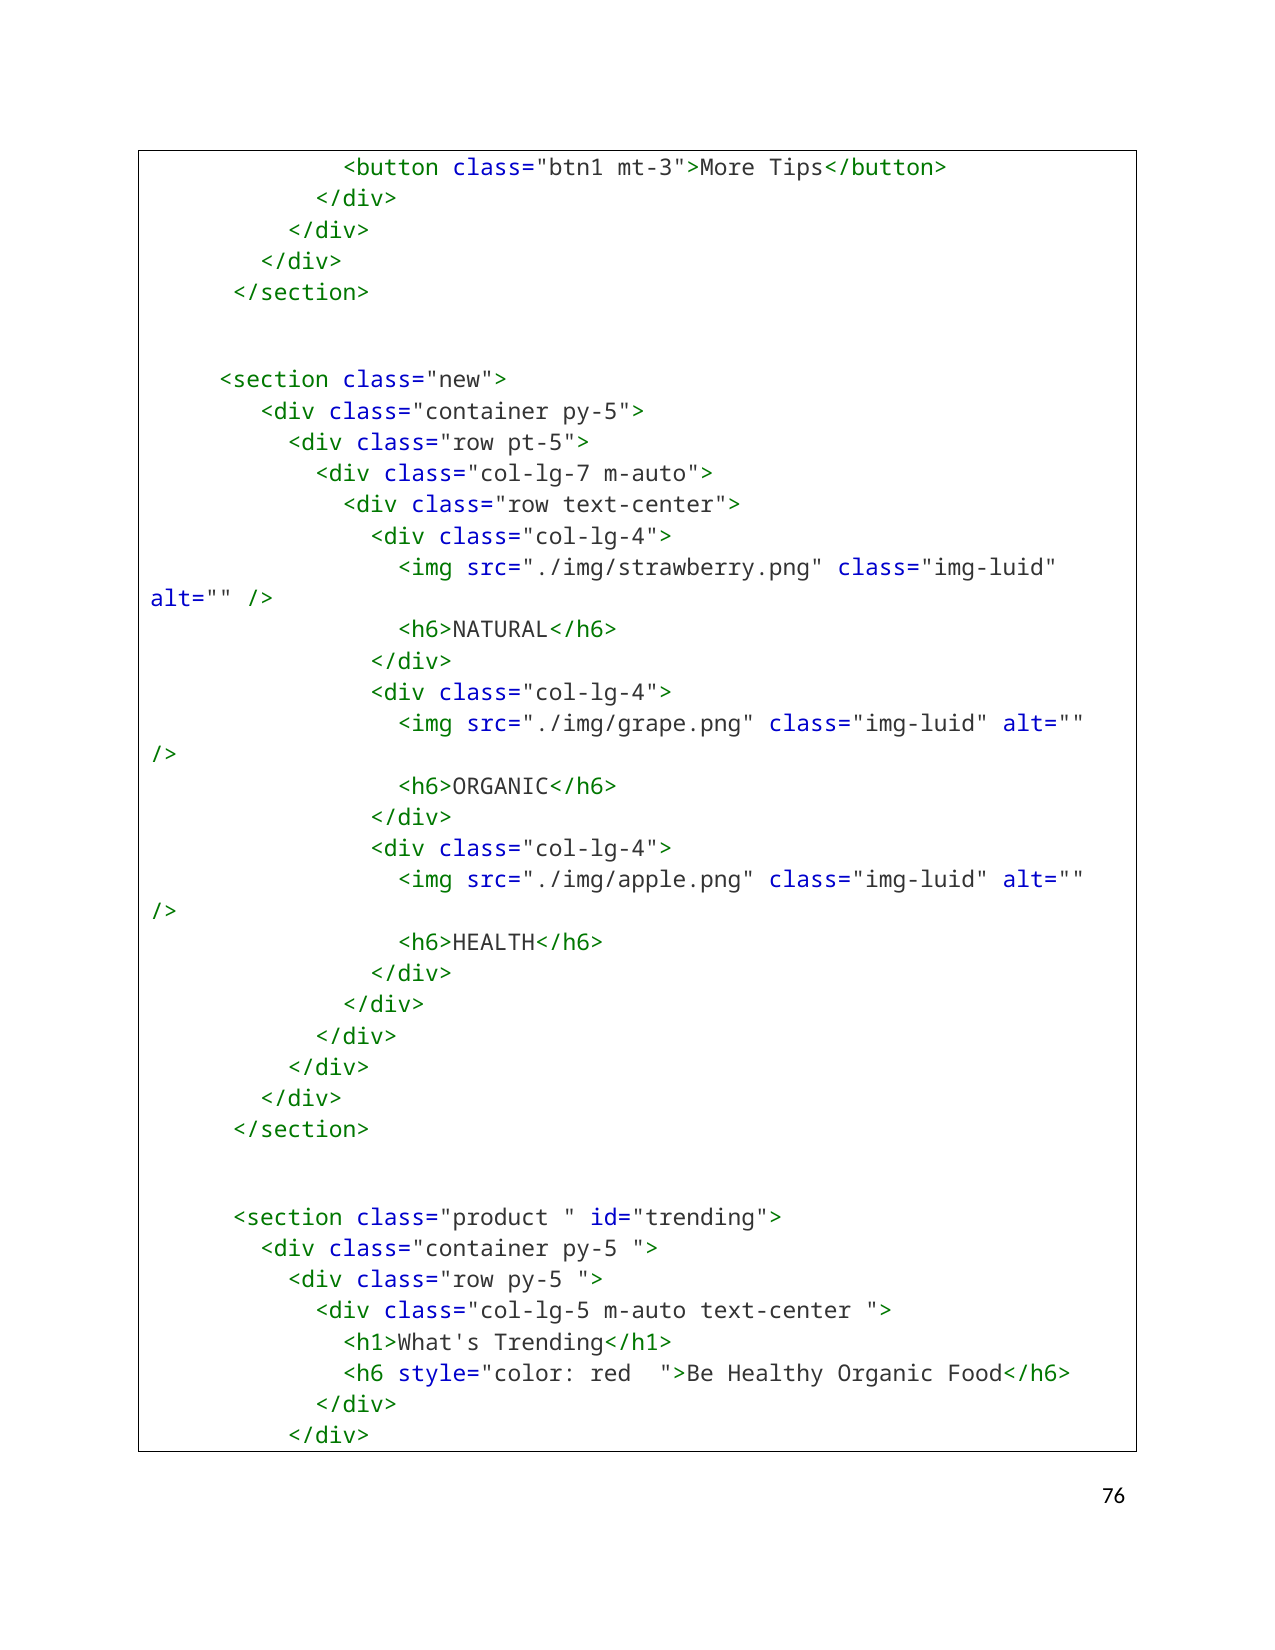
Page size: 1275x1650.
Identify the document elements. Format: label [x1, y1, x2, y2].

table_header [139, 151, 1136, 1451]
